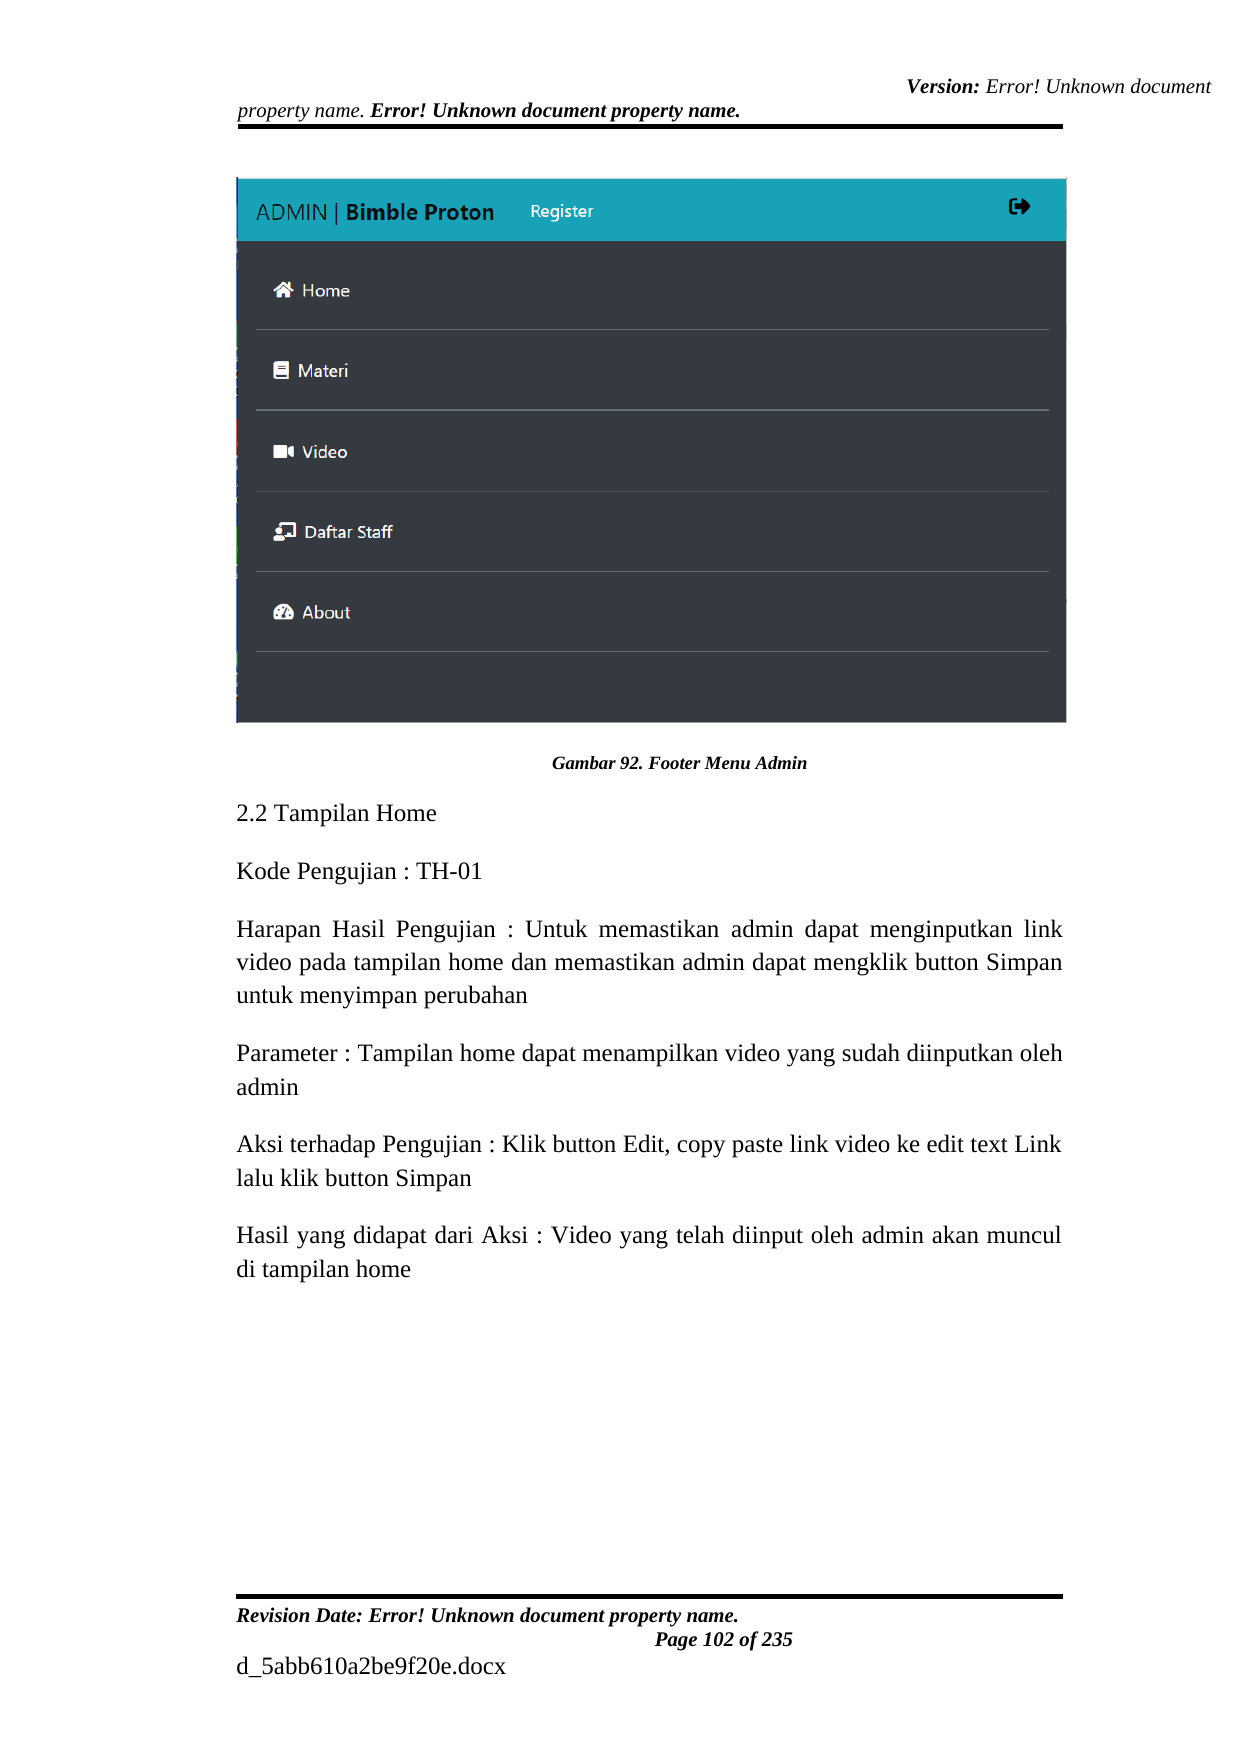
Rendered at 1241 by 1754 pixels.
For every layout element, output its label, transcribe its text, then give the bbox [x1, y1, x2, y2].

text Hasil yang didapat dari Aksi : Video yang telah diinput oleh admin akan muncul di tampilan home [236, 1221, 1063, 1282]
picture [236, 177, 1067, 723]
text Harapan Hasil Pengujian : Untuk memastikan admin dapat menginputkan link video pada tampilan home dan memastikan admin dapat mengklik button Simpan untuk menyimpan perubahan [236, 914, 1063, 1009]
text Kode Pengujian : TH-01 [236, 856, 1063, 885]
text Parameter : Tampilan home dapat menampilkan video yang sudah diinputkan oleh admin [236, 1038, 1063, 1100]
text Gambar 92. Footer Menu Admin [296, 752, 1063, 773]
text 2.2 Tampilan Home [236, 798, 1063, 827]
text Aksi terhadap Pengujian : Klik button Edit, copy paste link video ke edit text Link lalu klik button Simpan [236, 1129, 1063, 1191]
